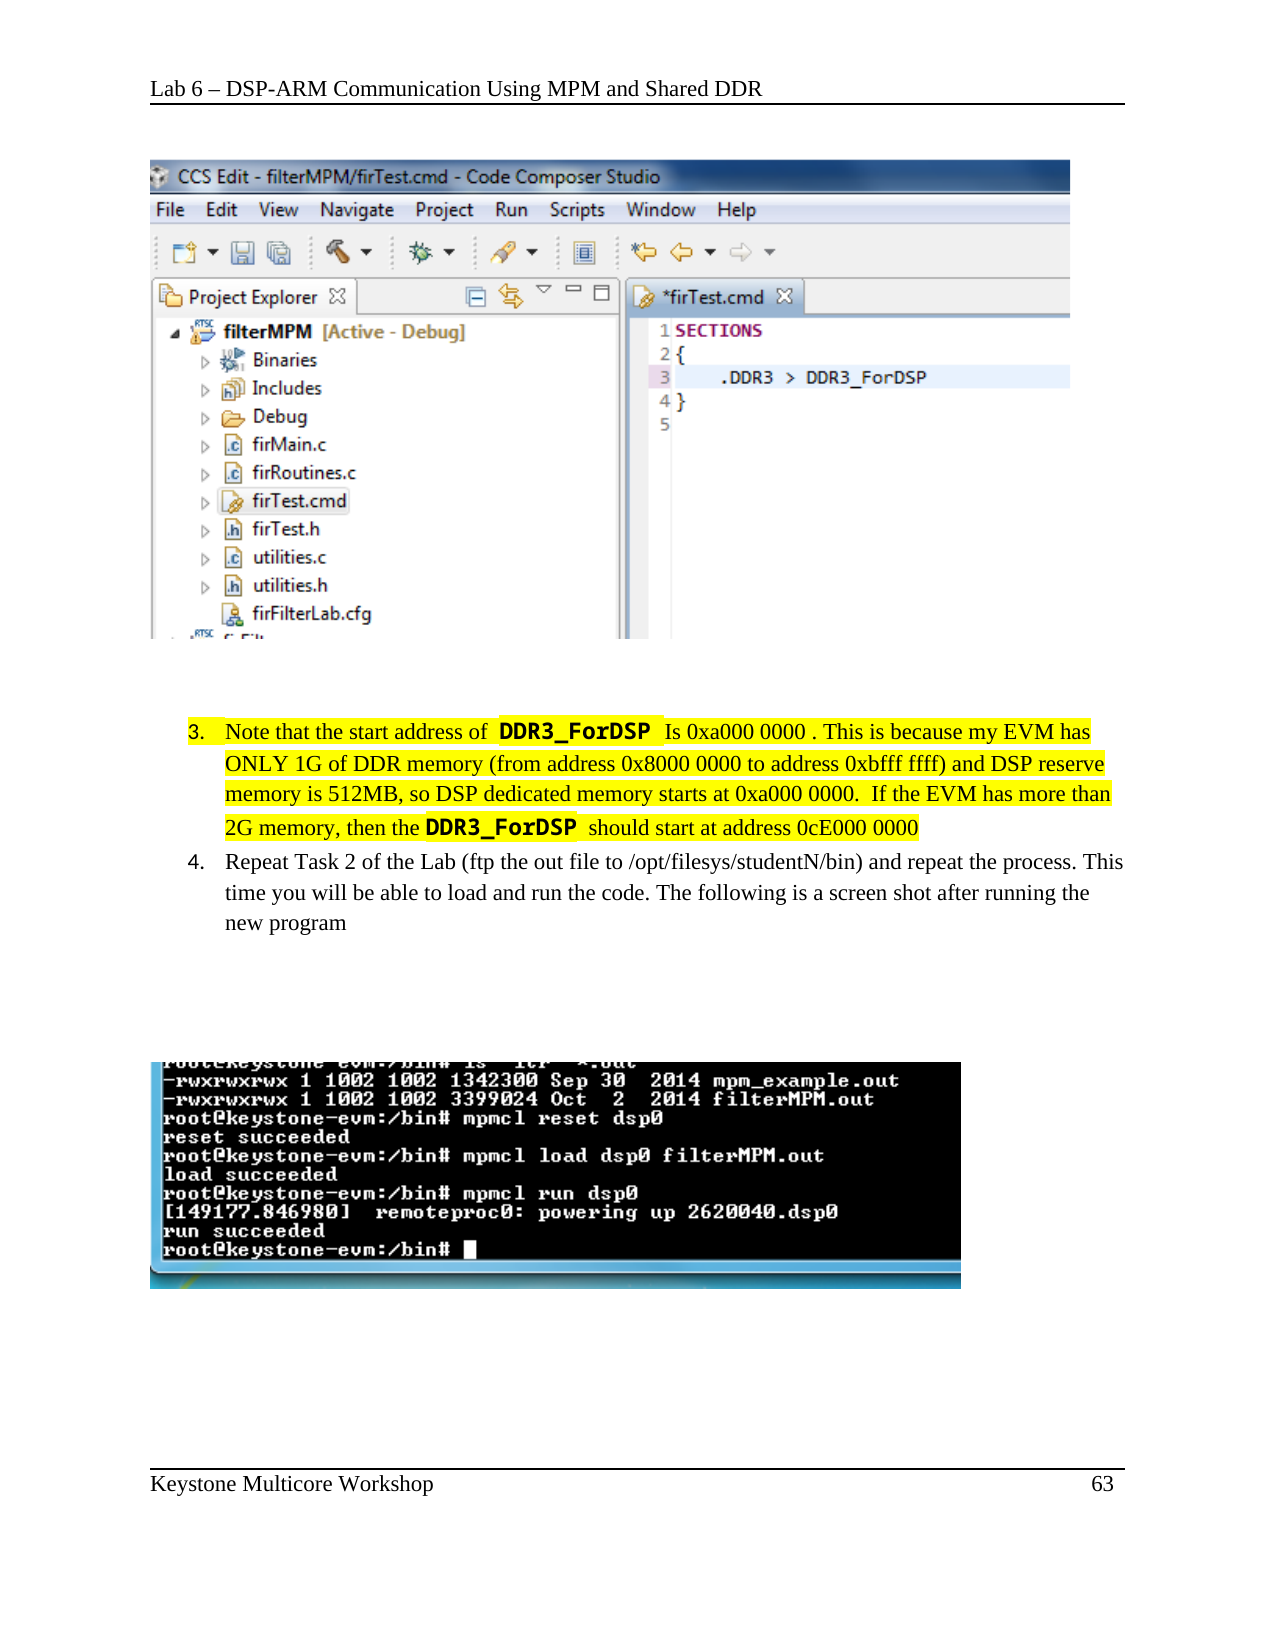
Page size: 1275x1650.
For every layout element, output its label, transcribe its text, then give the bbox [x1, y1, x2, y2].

list Note that the start address of DDR3_ForDSP Is 0xa000 0000 . This is because my EVM has ONLY 1G of DDR memory (from address 0x8000 0000 to address 0xbfff ffff) and DSP reserve memory is 512MB, so DSP dedicated memory starts at 0xa000 0000. If the EVM has more than 2G memory, then the DDR3_ForDSP should start at address 0cE000 0000 [187, 715, 1125, 842]
list Repeat Task 2 of the Lab (ftp the out file to /opt/filesys/studentN/bin) and repeat the process. This time you will be able to load and run the code. The following is a screen shot after running the new program [187, 847, 1125, 935]
picture [150, 1062, 961, 1289]
picture [150, 157, 1071, 639]
